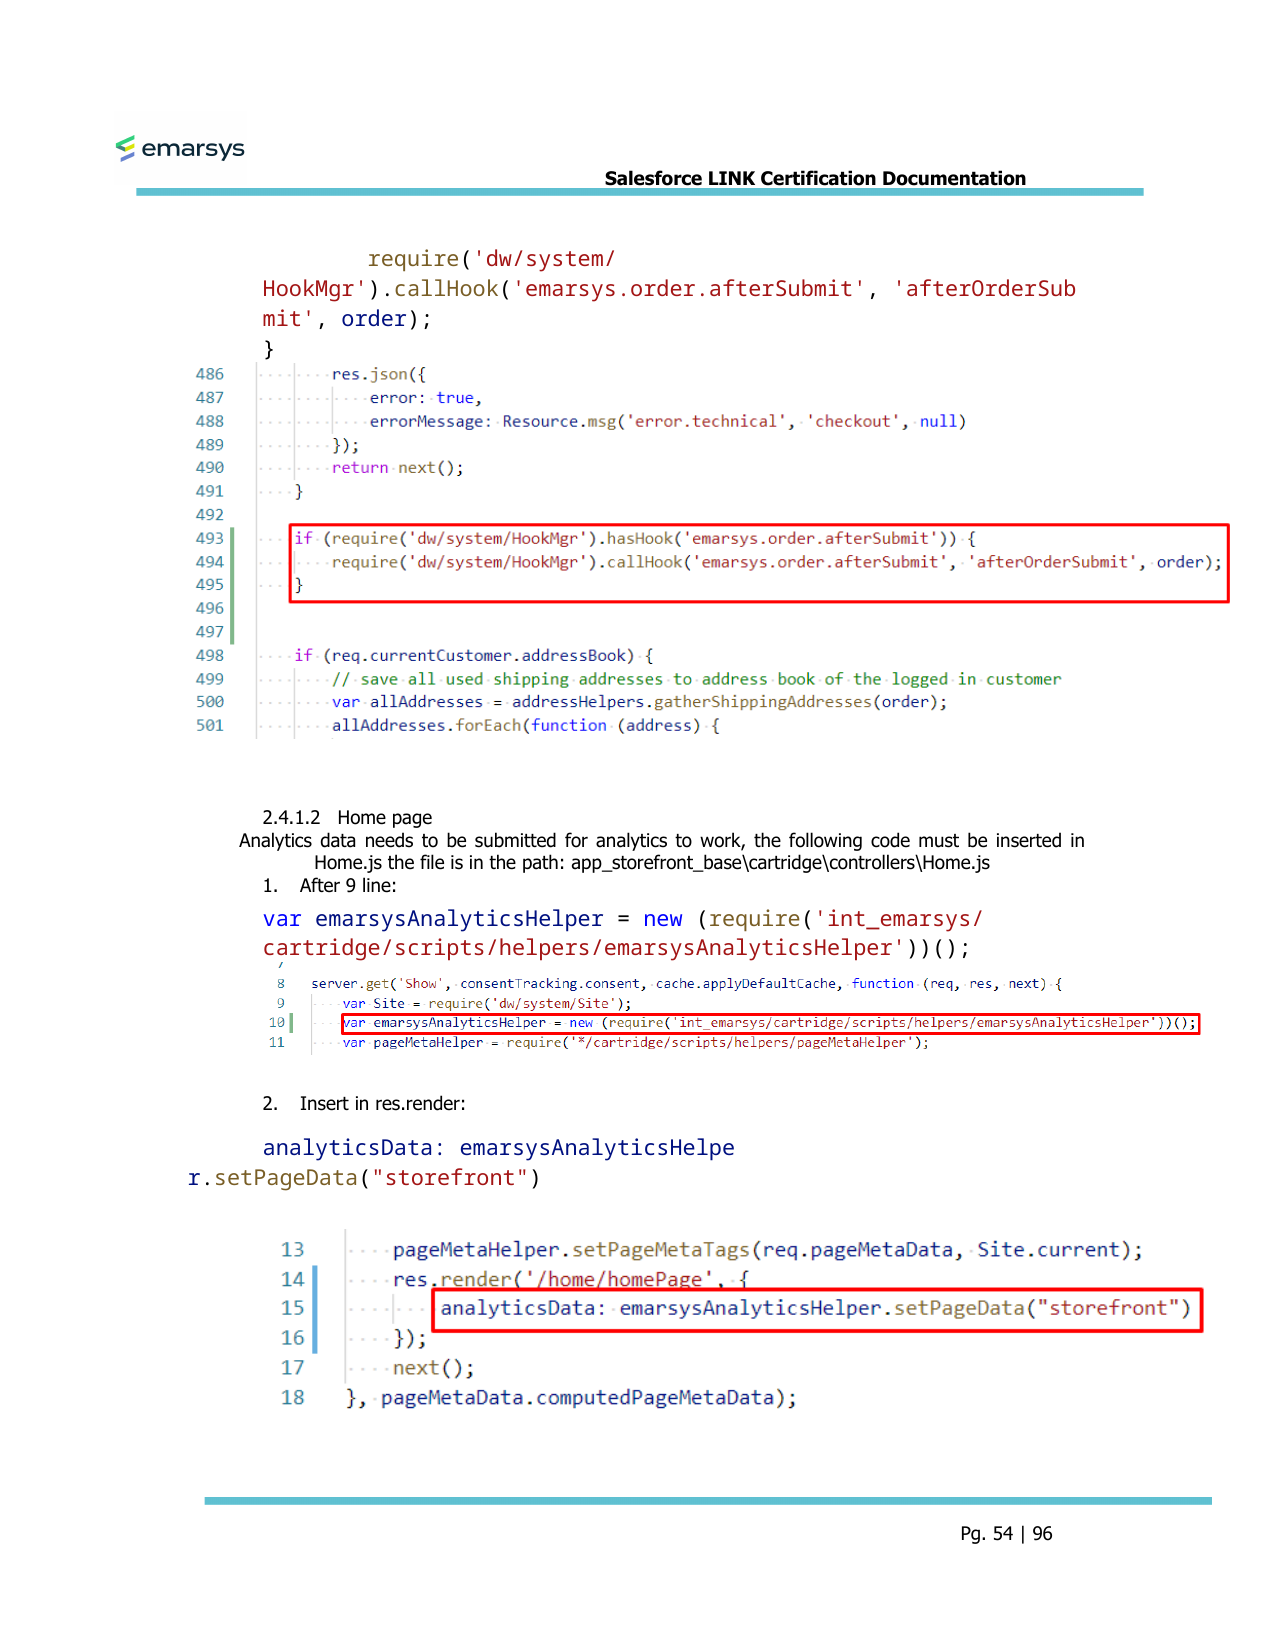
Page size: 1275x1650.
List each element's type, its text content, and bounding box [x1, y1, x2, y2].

text require('dw/system/HookMgr').callHook('emarsys.order.afterSubmit', 'afterOrderSubmit', order); [262, 243, 1087, 332]
list Insert in res.render: [262, 1092, 1087, 1114]
picture [187, 362, 1235, 739]
text analyticsData: emarsysAnalyticsHelper.setPageData("storefront") [187, 1132, 1087, 1192]
picture [136, 188, 1144, 196]
list Home page [262, 806, 1087, 828]
picture [262, 1229, 1205, 1420]
picture [262, 962, 1206, 1055]
text Analytics data needs to be submitted for analytics to work, the following code must be inserted in Home.js the file is in the path: app_storefront_base\cartridge\controllers\Home.js [239, 828, 1087, 874]
picture [113, 111, 247, 185]
text } [187, 332, 1087, 362]
picture [204, 1497, 1212, 1505]
text var emarsysAnalyticsHelper = new (require('int_emarsys/cartridge/scripts/helpers/emarsysAnalyticsHelper'))(); [262, 902, 1087, 962]
list After 9 line: [262, 874, 1087, 896]
